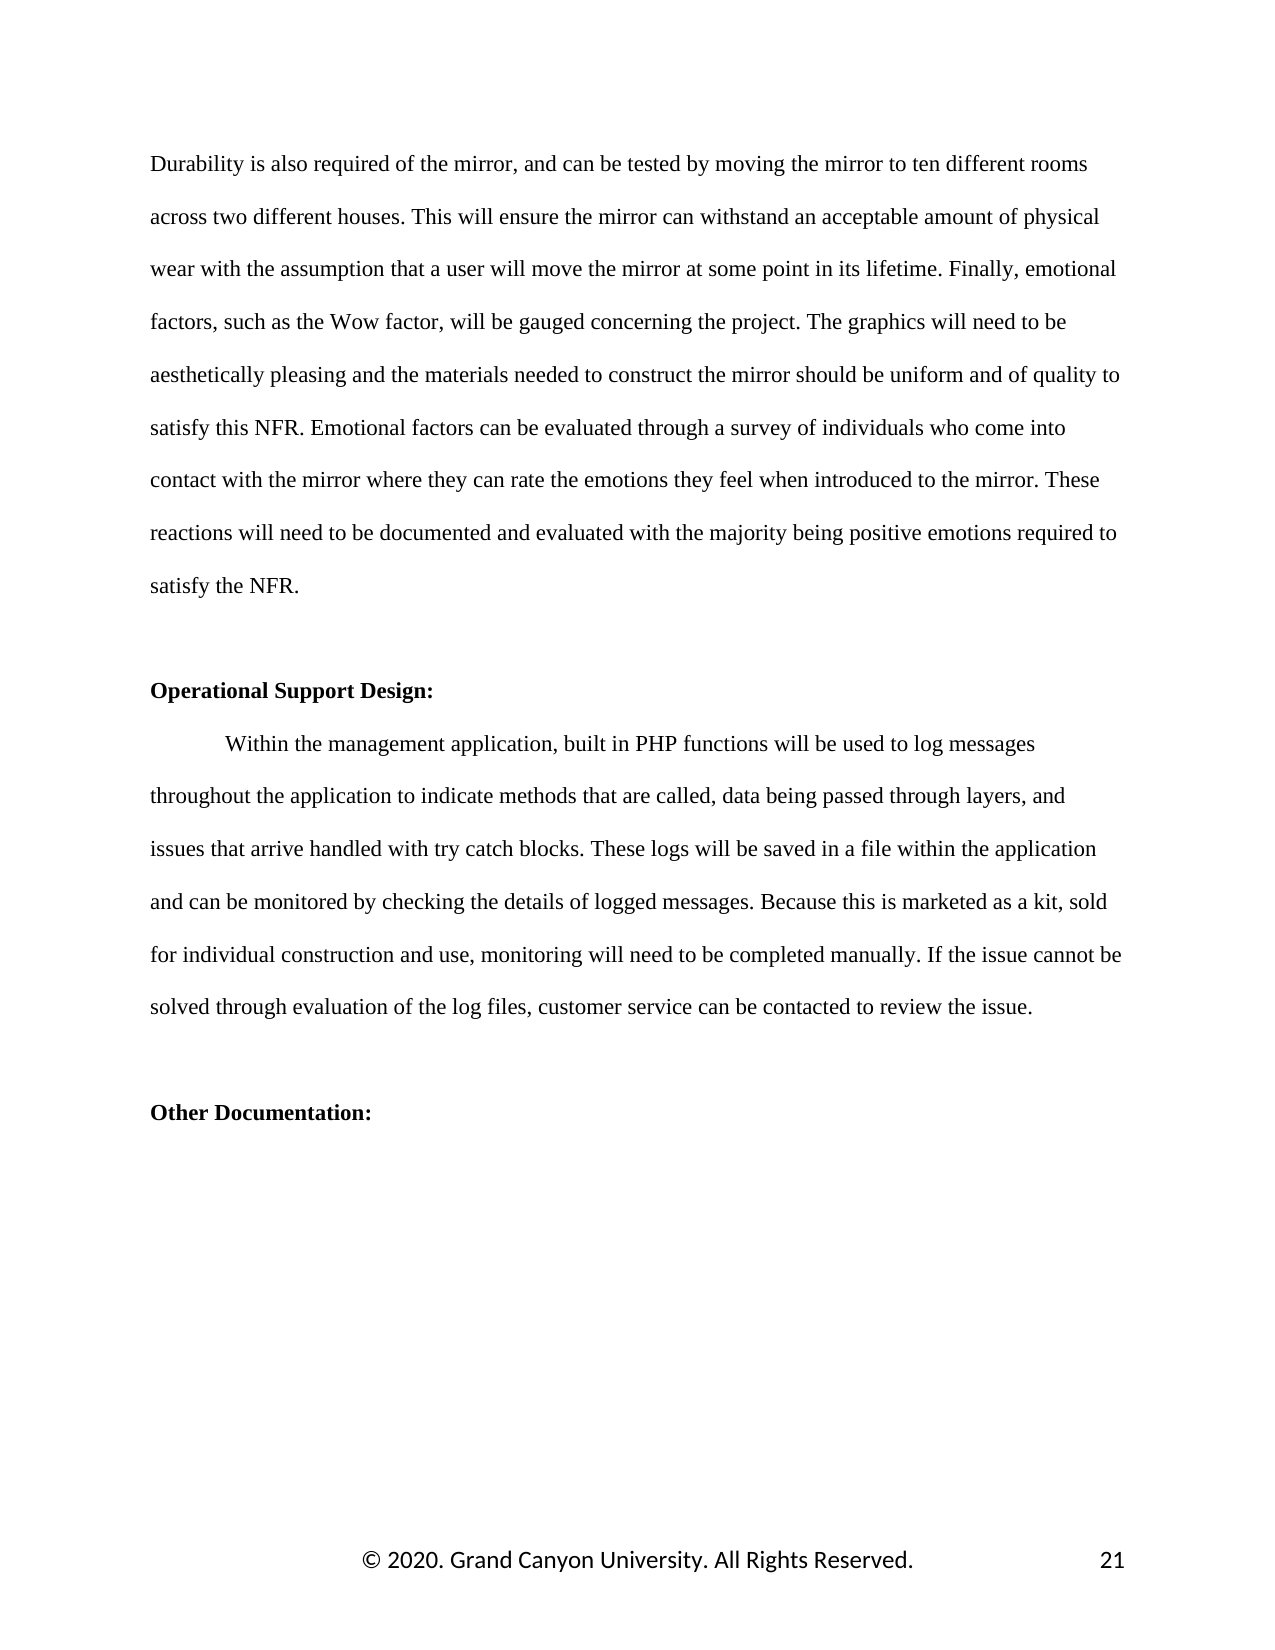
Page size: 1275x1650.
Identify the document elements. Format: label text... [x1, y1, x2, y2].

text Operational Support Design: [150, 677, 1125, 703]
text Other Documentation: [150, 1099, 1125, 1125]
text Within the management application, built in PHP functions will be used to log messages throughout the application to indicate methods that are called, data being passed through layers, and issues that arrive handled with try catch blocks. These logs will be saved in a file within the application and can be monitored by checking the details of logged messages. Because this is marketed as a kit, sold for individual construction and use, monitoring will need to be completed manually. If the issue cannot be solved through evaluation of the log files, customer service can be contacted to review the issue. [150, 730, 1125, 1020]
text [150, 150, 1125, 598]
